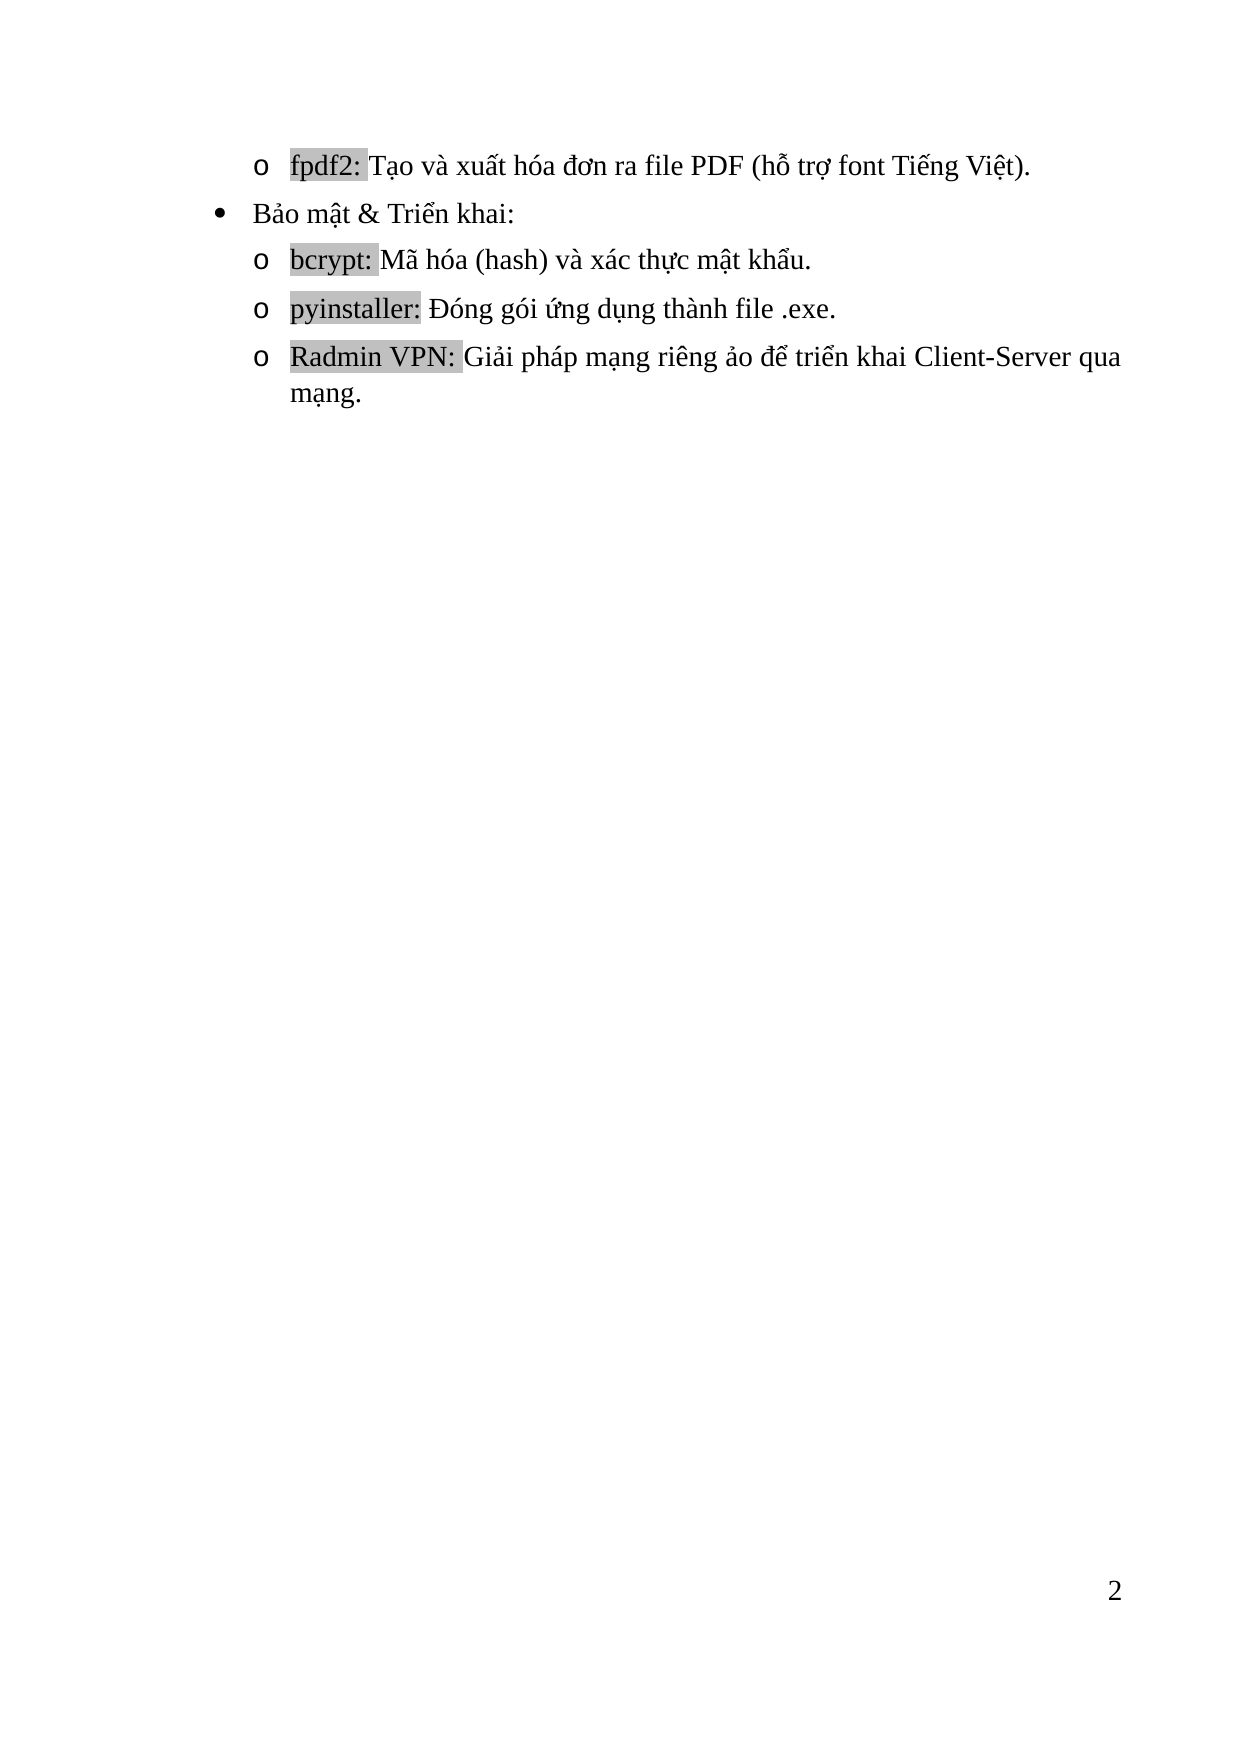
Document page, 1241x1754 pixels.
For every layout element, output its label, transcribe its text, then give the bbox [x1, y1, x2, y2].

list fpdf2: Tạo và xuất hóa đơn ra file PDF (hỗ trợ font Tiếng Việt). [252, 148, 1122, 184]
list pyinstaller: Đóng gói ứng dụng thành file .exe. [252, 291, 1122, 327]
list Bảo mật & Triển khai: [215, 196, 1122, 230]
list bcrypt: Mã hóa (hash) và xác thực mật khẩu. [252, 242, 1122, 278]
list Radmin VPN: Giải pháp mạng riêng ảo để triển khai Client-Server qua mạng. [252, 339, 1122, 409]
